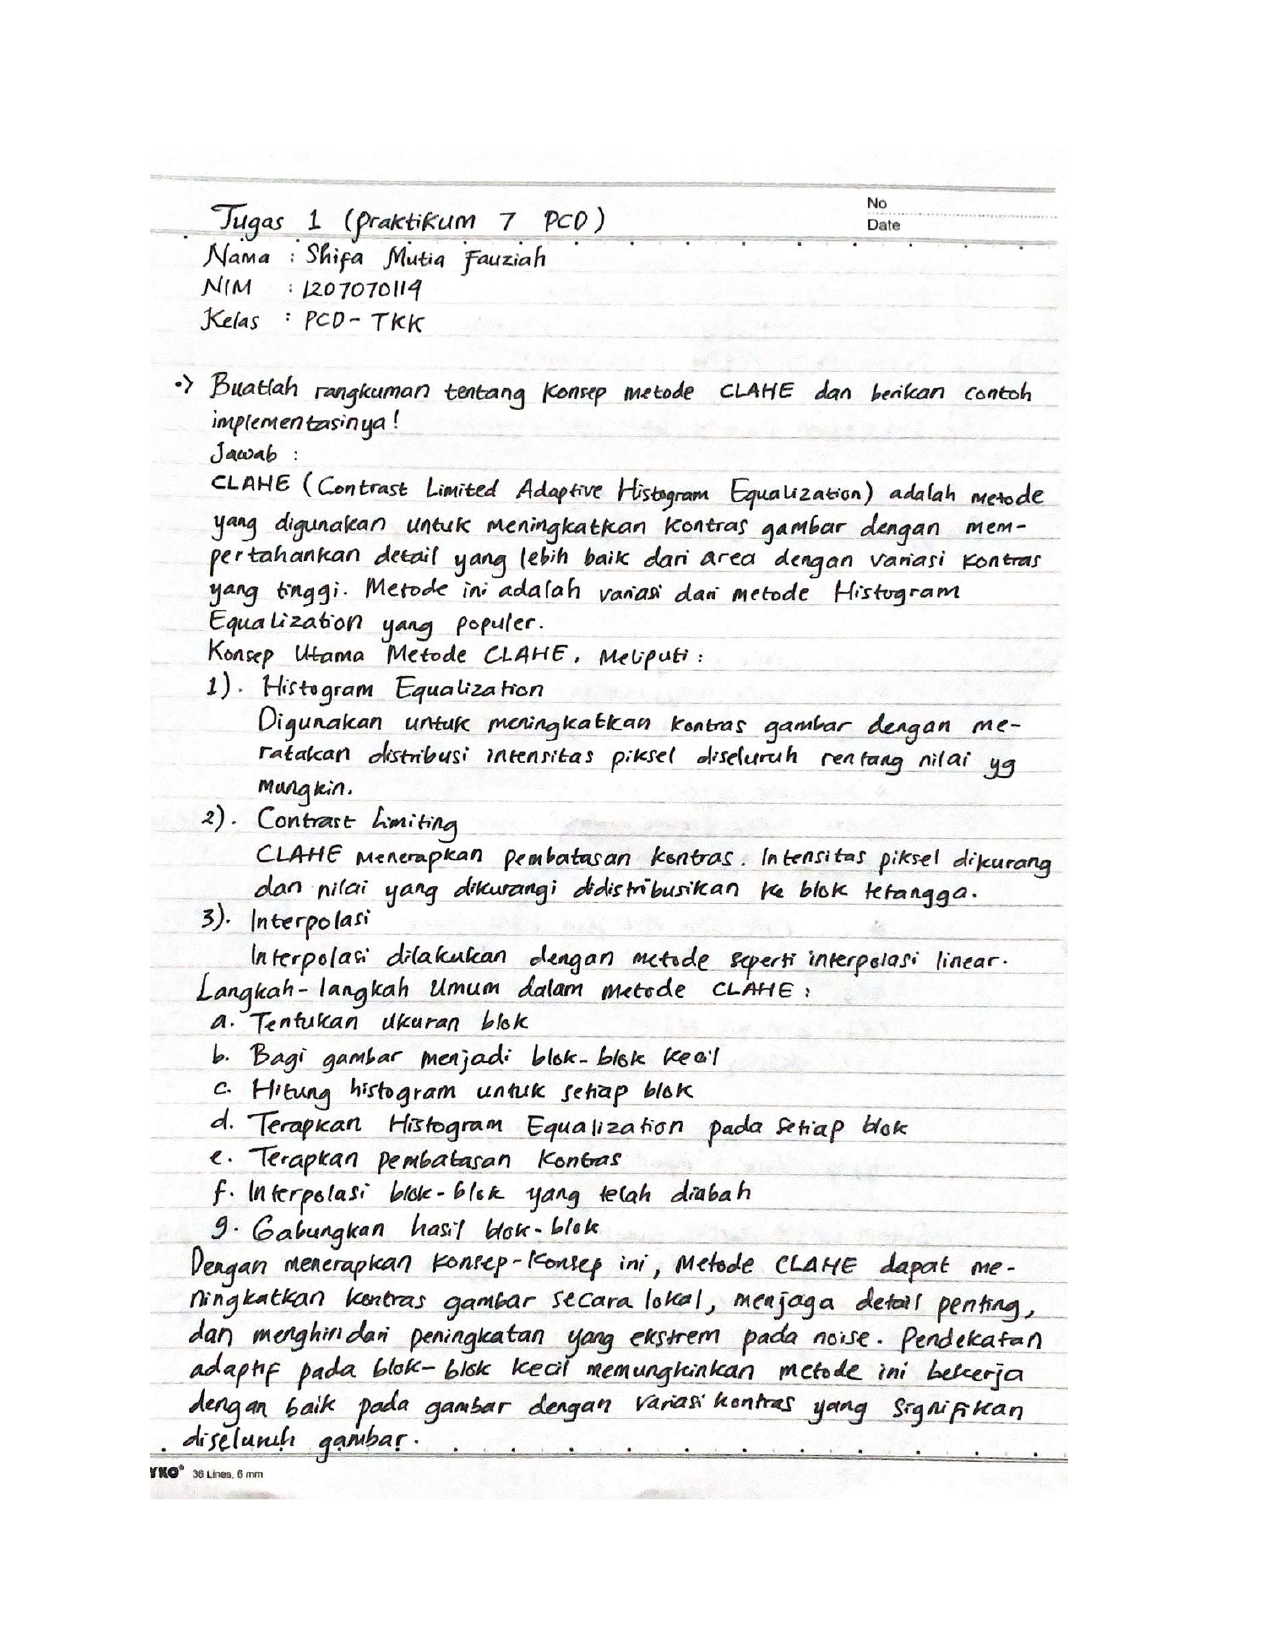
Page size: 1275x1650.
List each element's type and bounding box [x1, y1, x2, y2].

picture [150, 150, 1068, 1500]
